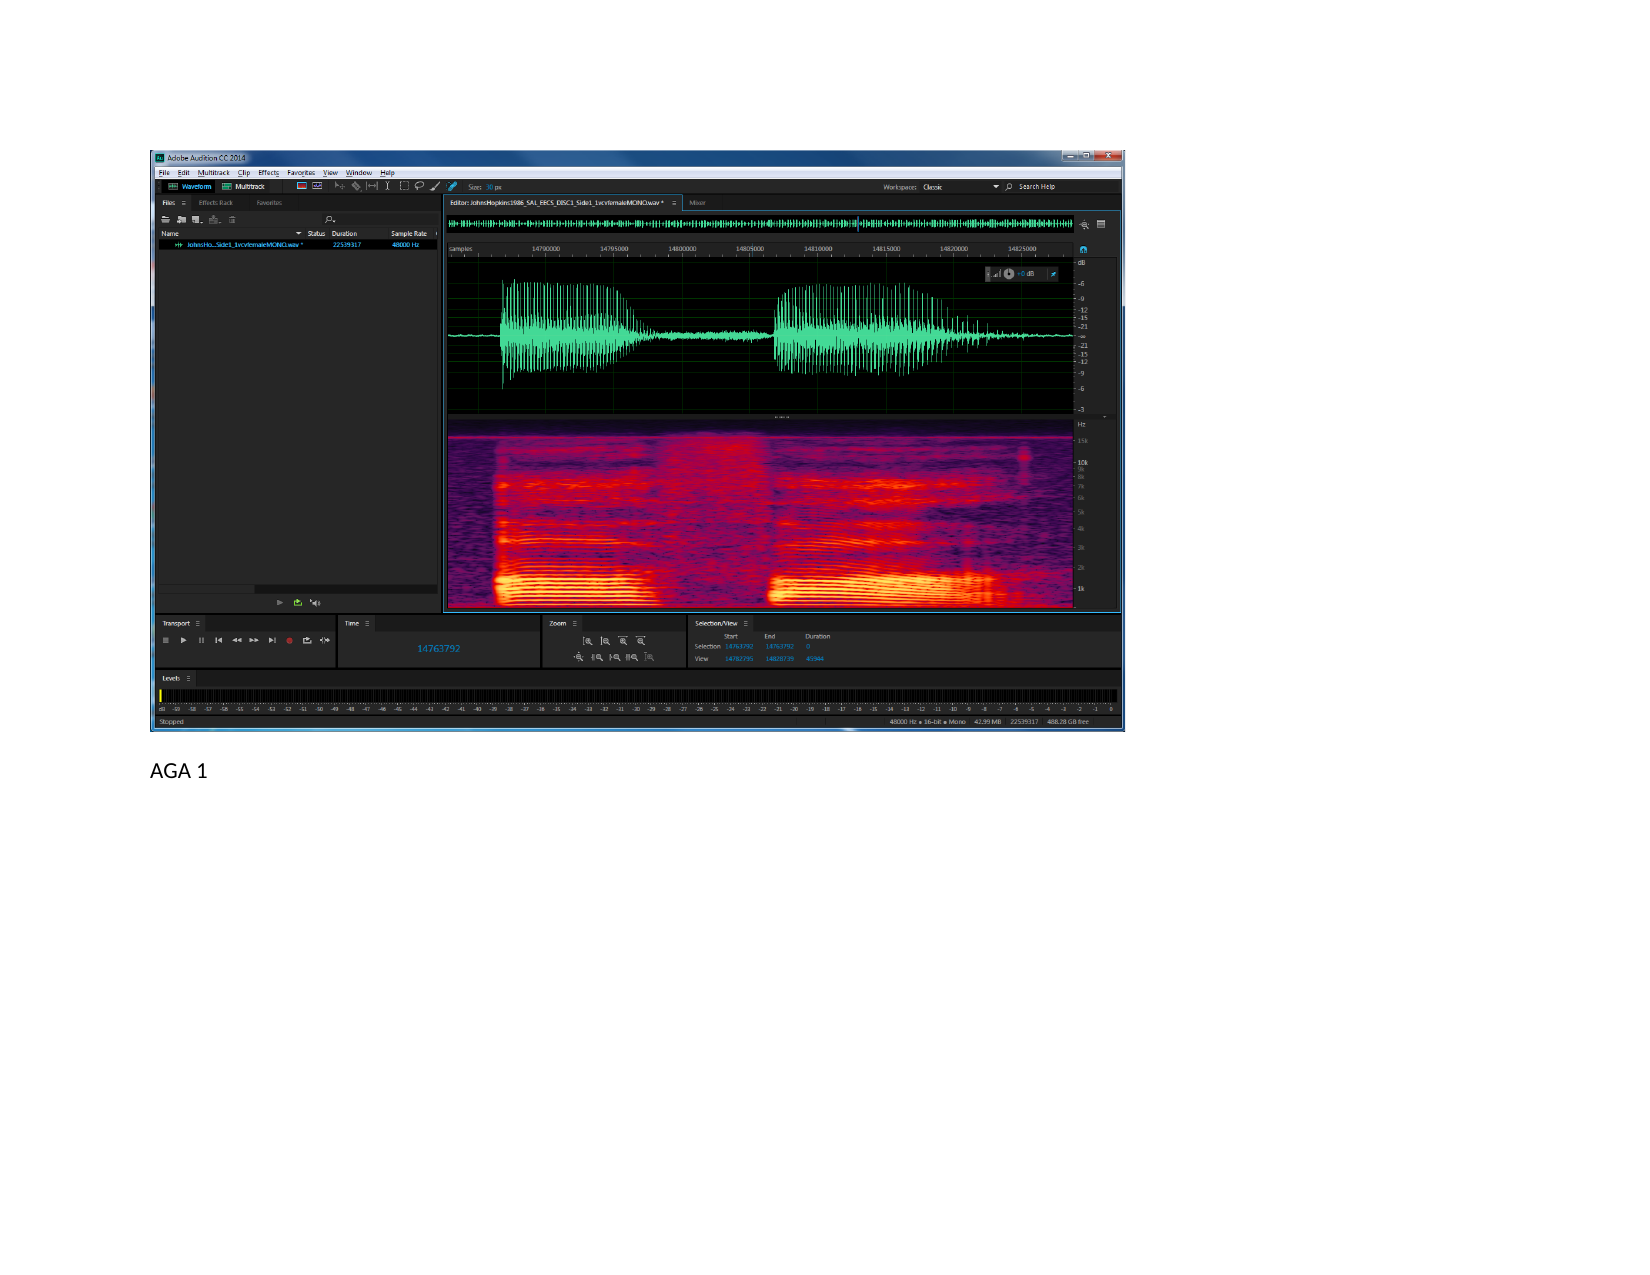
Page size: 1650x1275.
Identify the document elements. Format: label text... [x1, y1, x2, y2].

picture [150, 150, 1125, 732]
text AGA 1 [150, 756, 1500, 784]
